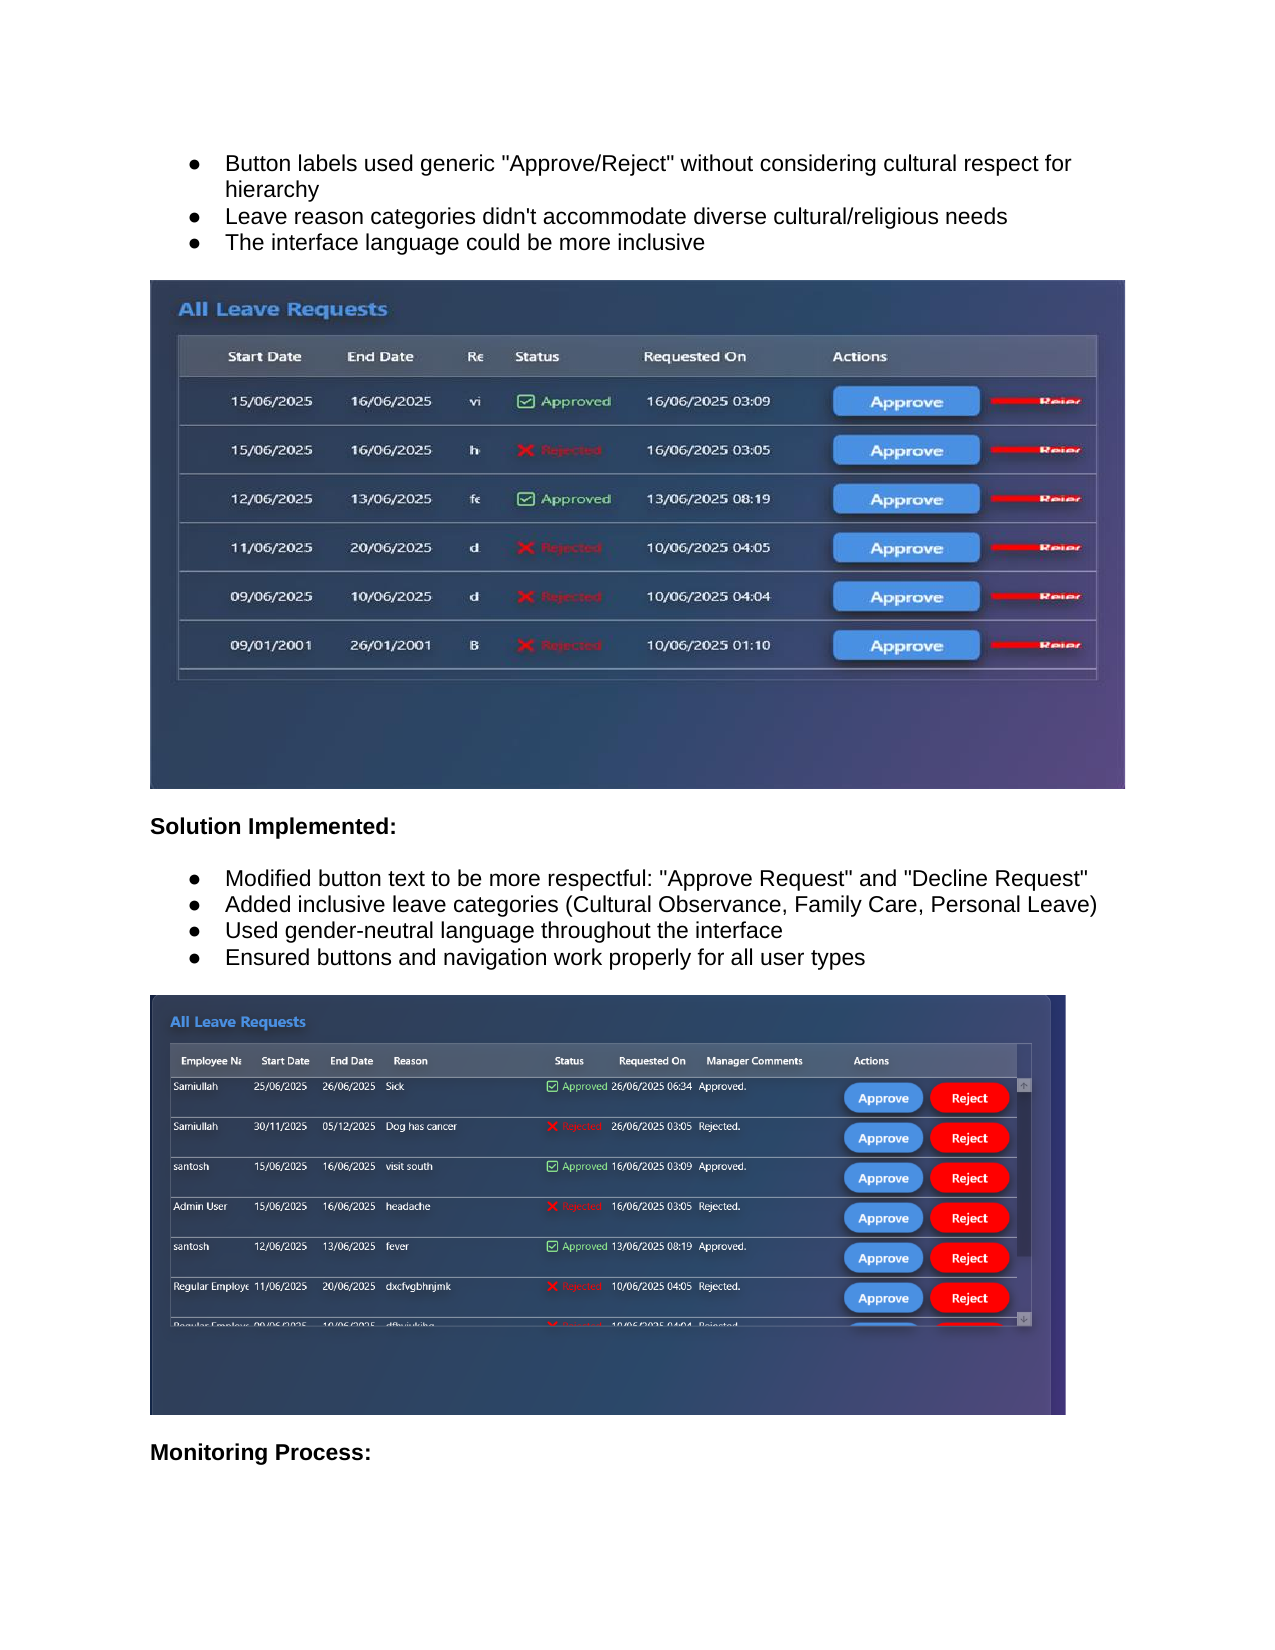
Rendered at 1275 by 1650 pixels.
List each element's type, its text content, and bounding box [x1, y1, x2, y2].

picture [150, 280, 1125, 789]
text Monitoring Process: [150, 1439, 1125, 1466]
list Ensured buttons and navigation work properly for all user types [187, 943, 1125, 970]
list Leave reason categories didn't accommodate diverse cultural/religious needs [187, 203, 1125, 229]
picture [150, 995, 1066, 1415]
list Added inclusive leave categories (Cultural Observance, Family Care, Personal Leave) [187, 891, 1125, 917]
list Button labels used generic "Approve/Reject" without considering cultural respect for hierarchy [187, 150, 1125, 203]
list The interface language could be more inclusive [187, 229, 1125, 255]
text Solution Implemented: [150, 813, 1125, 839]
list Modified button text to be more respectful: "Approve Request" and "Decline Request" [187, 864, 1125, 891]
list Used gender-neutral language throughout the interface [187, 917, 1125, 943]
